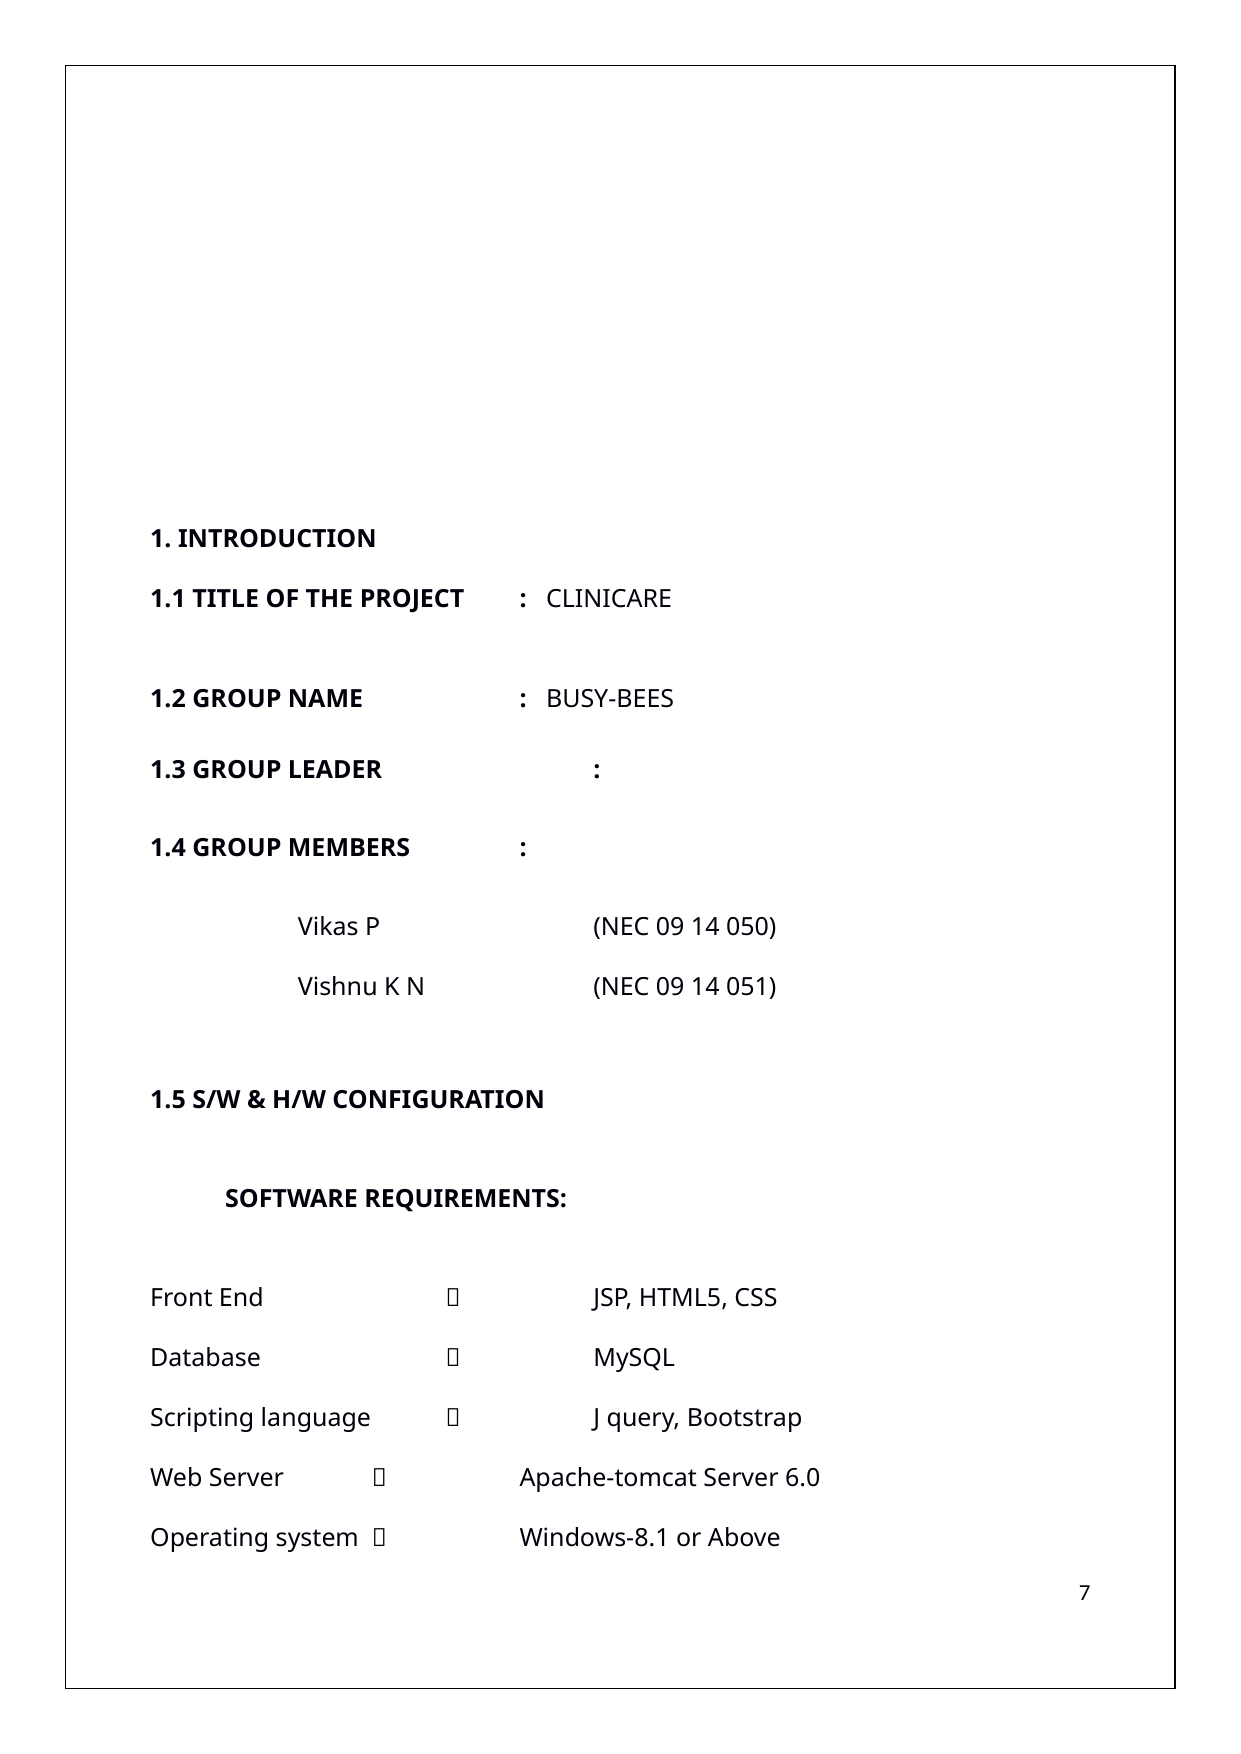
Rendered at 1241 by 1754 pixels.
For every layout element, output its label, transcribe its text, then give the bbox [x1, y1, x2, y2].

text 1.4 GROUP MEMBERS : [150, 830, 1090, 864]
text Operating system  Windows-8.1 or Above [150, 1520, 1090, 1554]
text 1.3 GROUP LEADER : [150, 752, 1090, 786]
text SOFTWARE REQUIREMENTS: [150, 1181, 1090, 1214]
text 1.1 TITLE OF THE PROJECT : CLINICARE [150, 581, 1090, 615]
text 1. INTRODUCTION [150, 521, 1090, 555]
text Database  MySQL [150, 1340, 1090, 1374]
text Vikas P (NEC 09 14 050) [150, 908, 1090, 942]
text 1.5 S/W & H/W CONFIGURATION [150, 1081, 1090, 1115]
text Scripting language  J query, Bootstrap [150, 1400, 1090, 1434]
text 1.2 GROUP NAME : BUSY-BEES [150, 680, 1090, 714]
text Front End  JSP, HTML5, CSS [150, 1280, 1090, 1314]
text Vishnu K N (NEC 09 14 051) [225, 968, 1090, 1002]
text Web Server  Apache-tomcat Server 6.0 [150, 1460, 1090, 1494]
